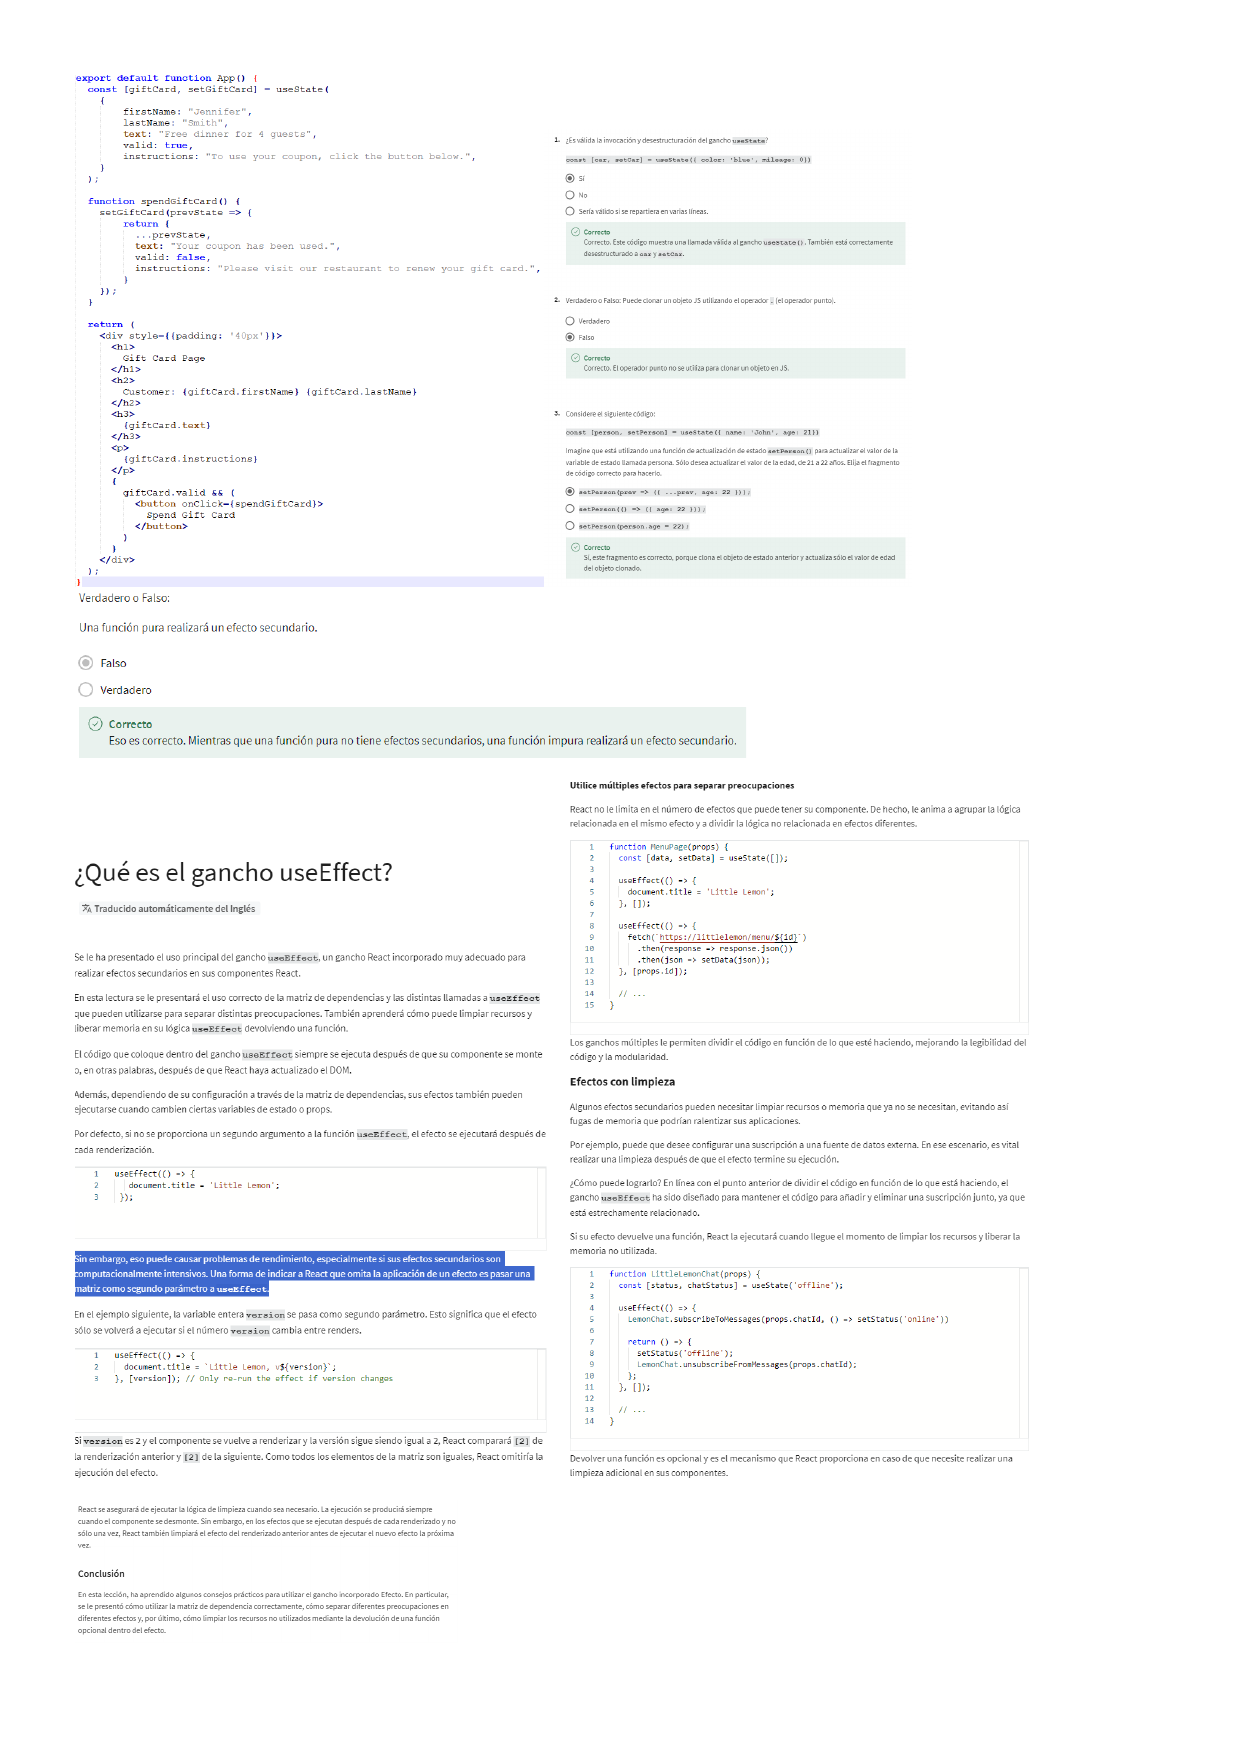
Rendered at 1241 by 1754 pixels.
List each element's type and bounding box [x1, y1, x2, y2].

picture [75, 777, 1054, 1481]
picture [75, 1500, 458, 1643]
picture [75, 588, 747, 759]
picture [75, 75, 913, 587]
